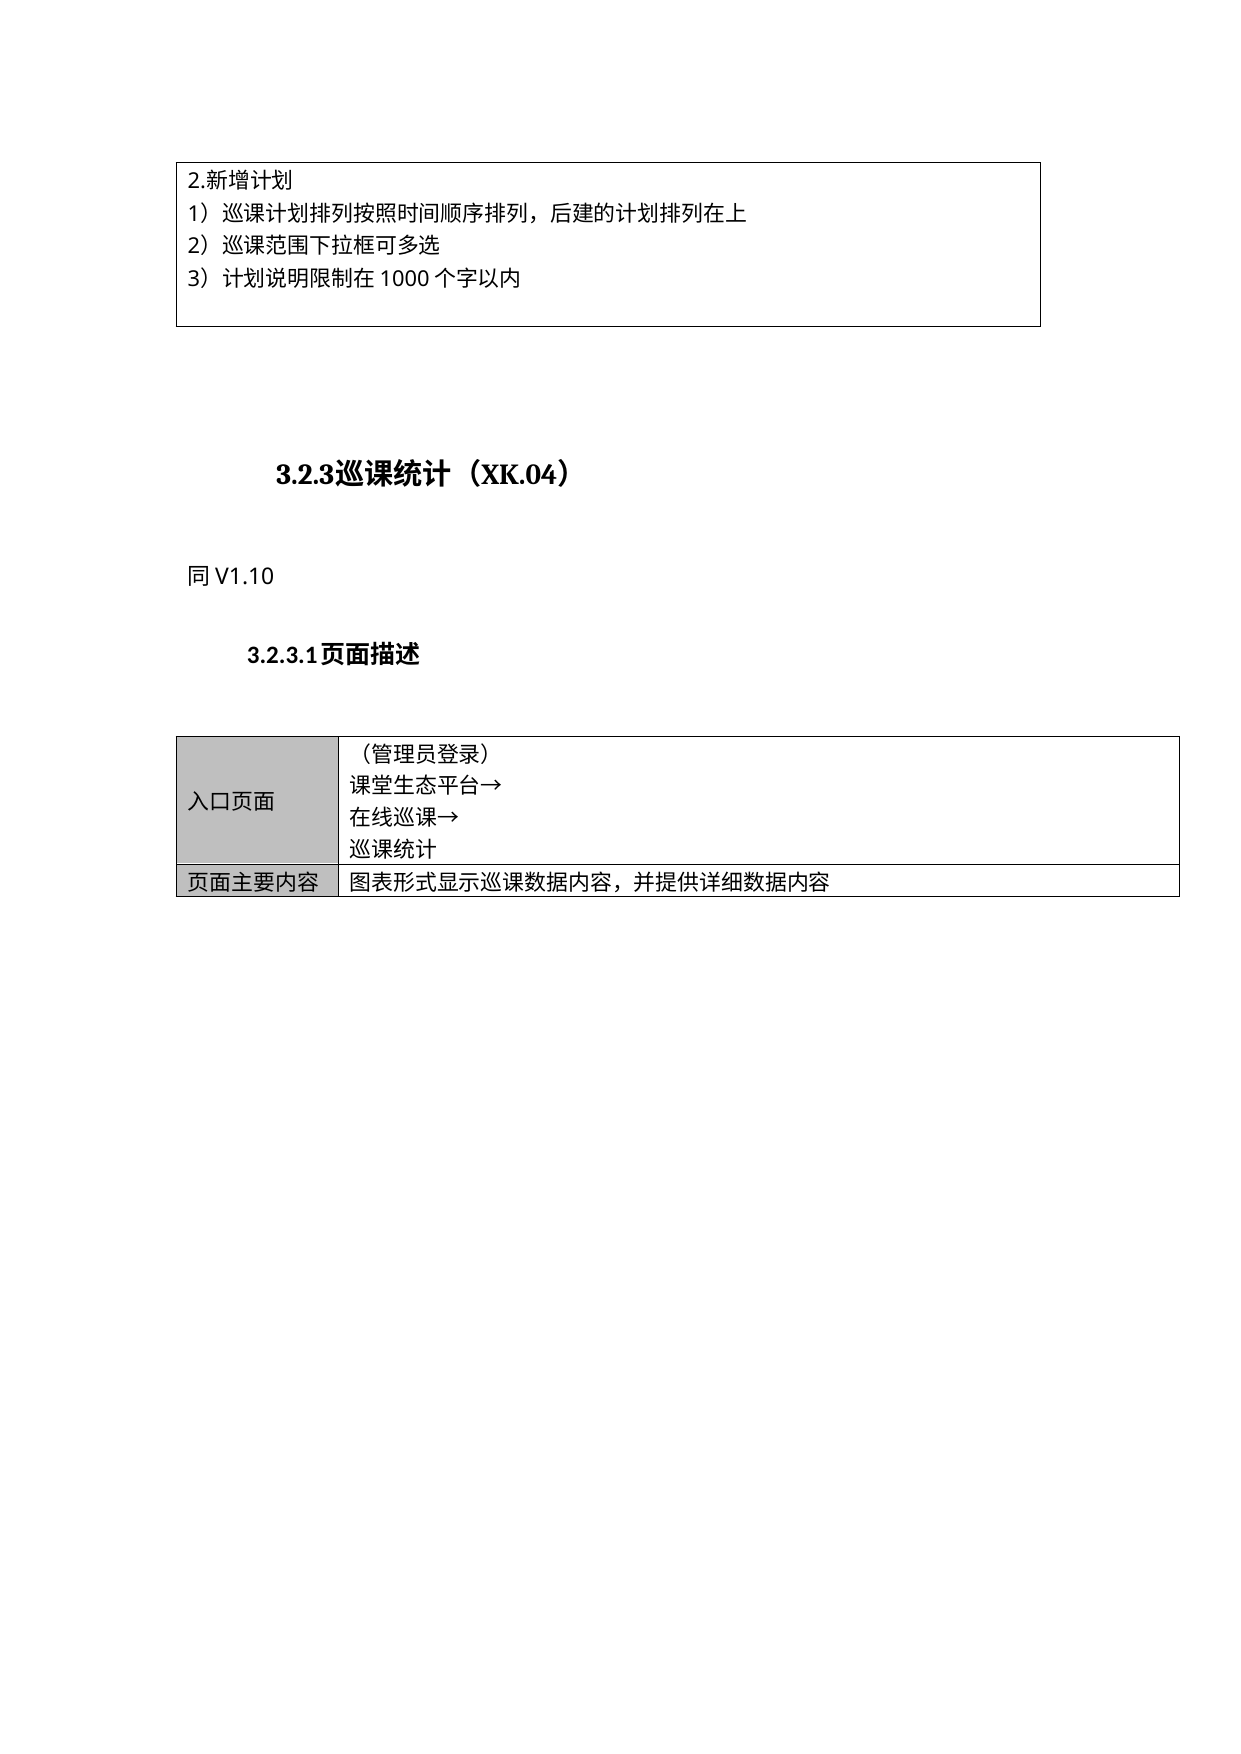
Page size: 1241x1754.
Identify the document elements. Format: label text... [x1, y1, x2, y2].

table_header （管理员登录） 课堂生态平台→ 在线巡课→ 巡课统计 [339, 737, 1179, 863]
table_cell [177, 163, 1040, 326]
table_cell 页面主要内容 [177, 865, 338, 896]
text 同V1.10 [187, 558, 1053, 591]
subtitle 巡课统计（XK.04） [276, 439, 1053, 504]
subtitle 页面描述 [247, 620, 1053, 685]
table_cell 图表形式显示巡课数据内容，并提供详细数据内容 [339, 865, 1179, 896]
table_header 入口页面 [177, 737, 338, 863]
